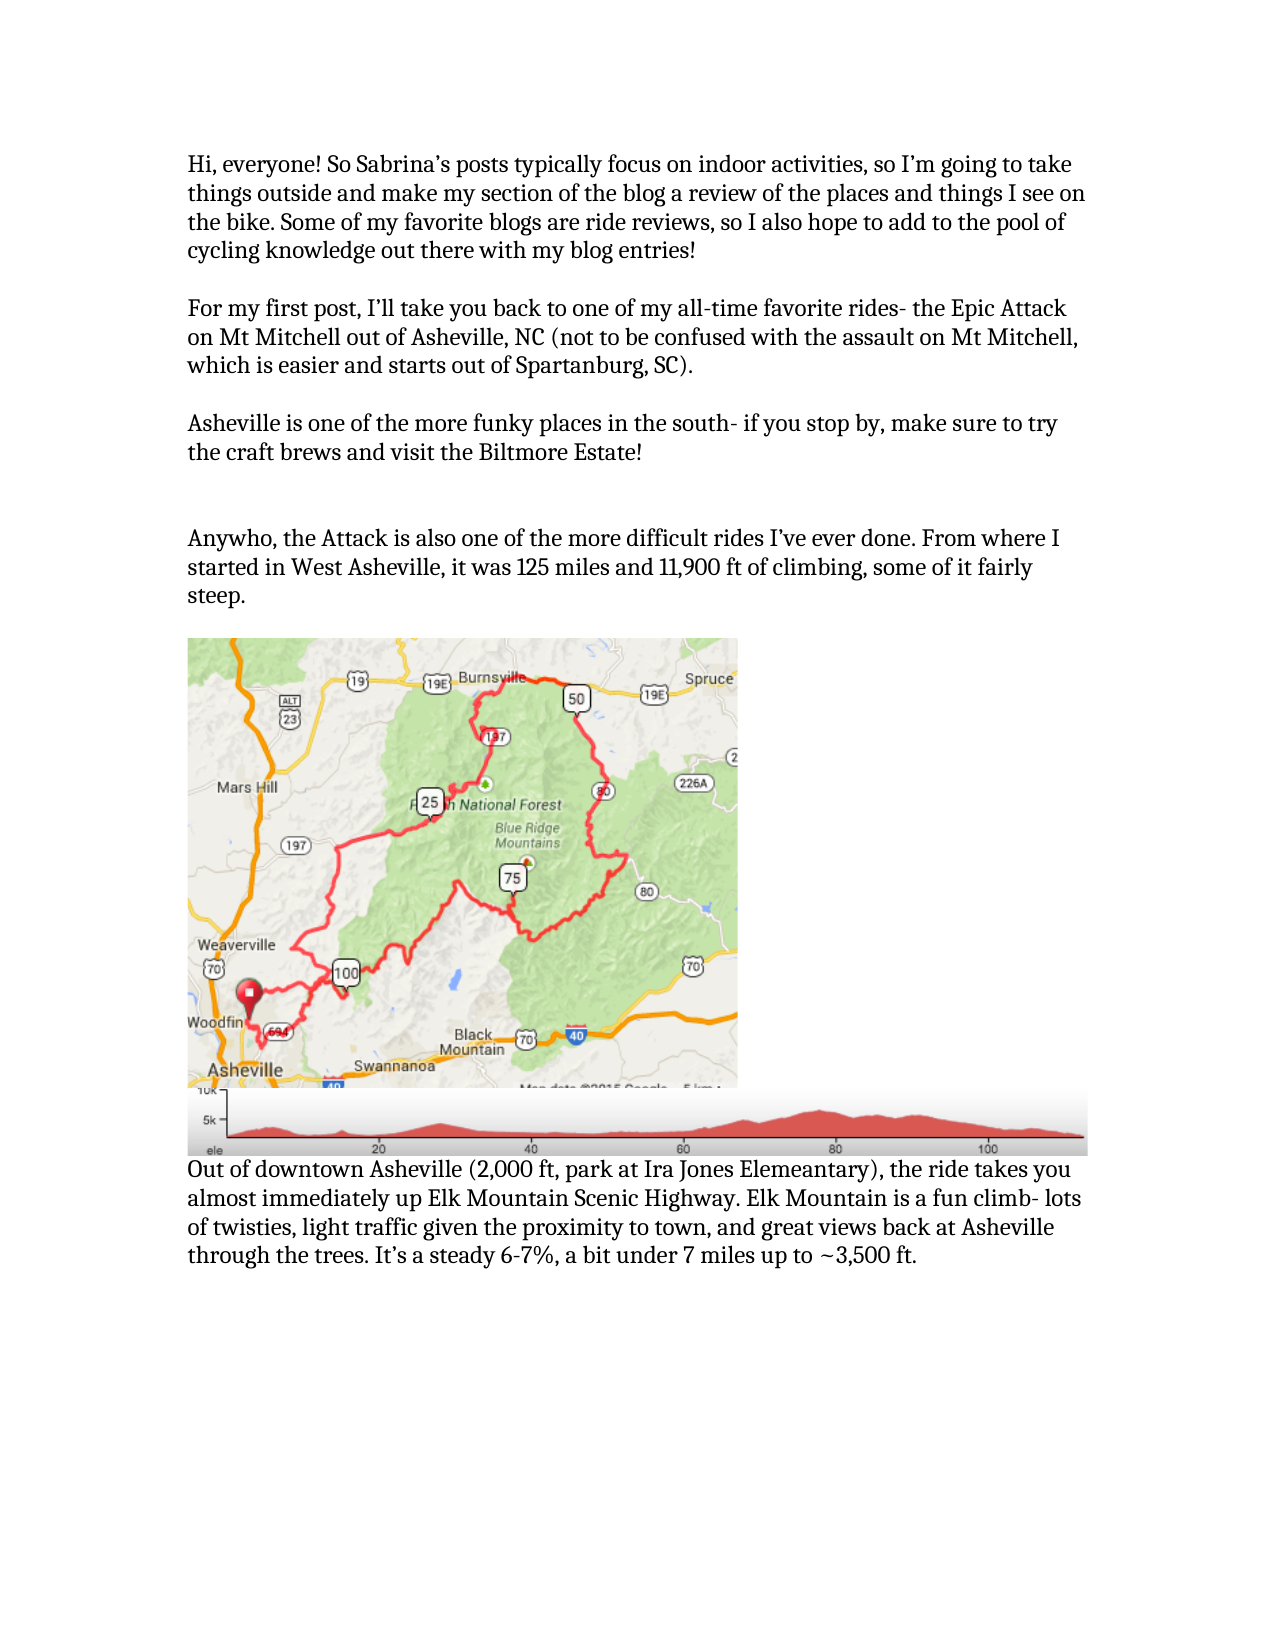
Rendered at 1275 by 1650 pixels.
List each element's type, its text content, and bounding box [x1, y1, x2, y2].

text Asheville is one of the more funky places in the south- if you stop by, make sure to try the craft brews and visit the Biltmore Estate! [187, 409, 1087, 466]
text For my first post, I’ll take you back to one of my all-time favorite rides- the Epic Attack on Mt Mitchell out of Asheville, NC (not to be confused with the assault on Mt Mitchell, which is easier and starts out of Spartanburg, SC). [187, 294, 1087, 380]
picture [187, 638, 1088, 1156]
text Anywho, the Attack is also one of the more difficult rides I’ve ever done. From where I started in West Asheville, it was 125 miles and 11,900 ft of climbing, some of it fairly steep. [187, 524, 1087, 610]
text Hi, everyone! So Sabrina’s posts typically focus on indoor activities, so I’m going to take things outside and make my section of the blog a review of the places and things I see on the bike. Some of my favorite blogs are ride reviews, so I also hope to add to the pool of cycling knowledge out there with my blog entries! [187, 150, 1087, 265]
text Out of downtown Asheville (2,000 ft, park at Ira Jones Elemeantary), the ride takes you almost immediately up Elk Mountain Scenic Highway. Elk Mountain is a fun climb- lots of twisties, light traffic given the proximity to town, and great views back at Asheville through the trees. It’s a steady 6-7%, a bit under 7 miles up to ~3,500 ft. [187, 1156, 1087, 1270]
